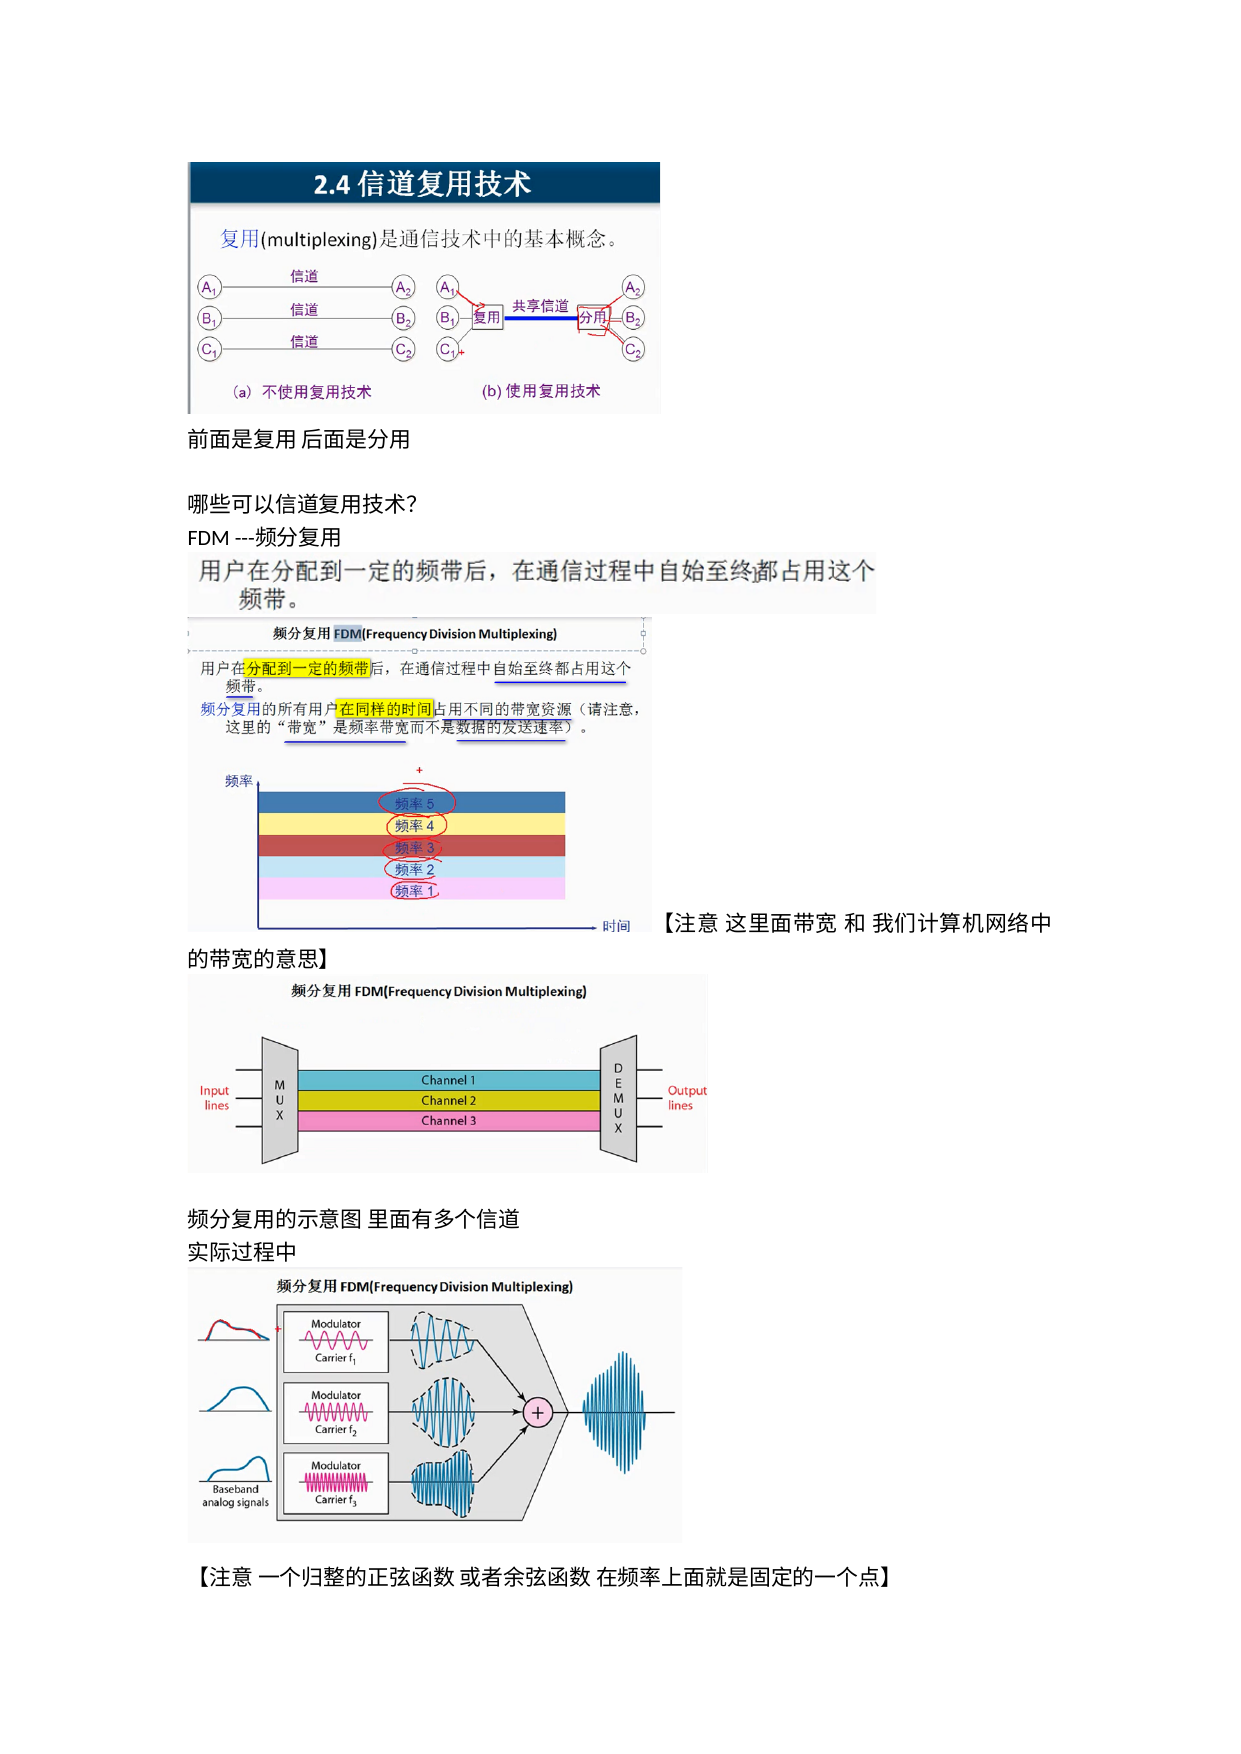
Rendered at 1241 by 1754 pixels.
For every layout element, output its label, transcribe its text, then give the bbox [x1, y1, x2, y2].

picture [187, 974, 708, 1173]
text 【注意 一个归整的正弦函数 或者余弦函数 在频率上面就是固定的一个点】 [187, 1559, 1053, 1592]
text 哪些可以信道复用技术？ [187, 487, 1053, 519]
picture [187, 1267, 683, 1543]
text 频分复用的示意图 里面有多个信道 [187, 1202, 1053, 1234]
picture [187, 552, 877, 614]
text 前面是复用 后面是分用 [187, 422, 1053, 454]
picture [187, 162, 661, 414]
text FDM ---频分复用 [187, 519, 1053, 552]
picture [187, 617, 652, 932]
text 实际过程中 [187, 1234, 1053, 1267]
